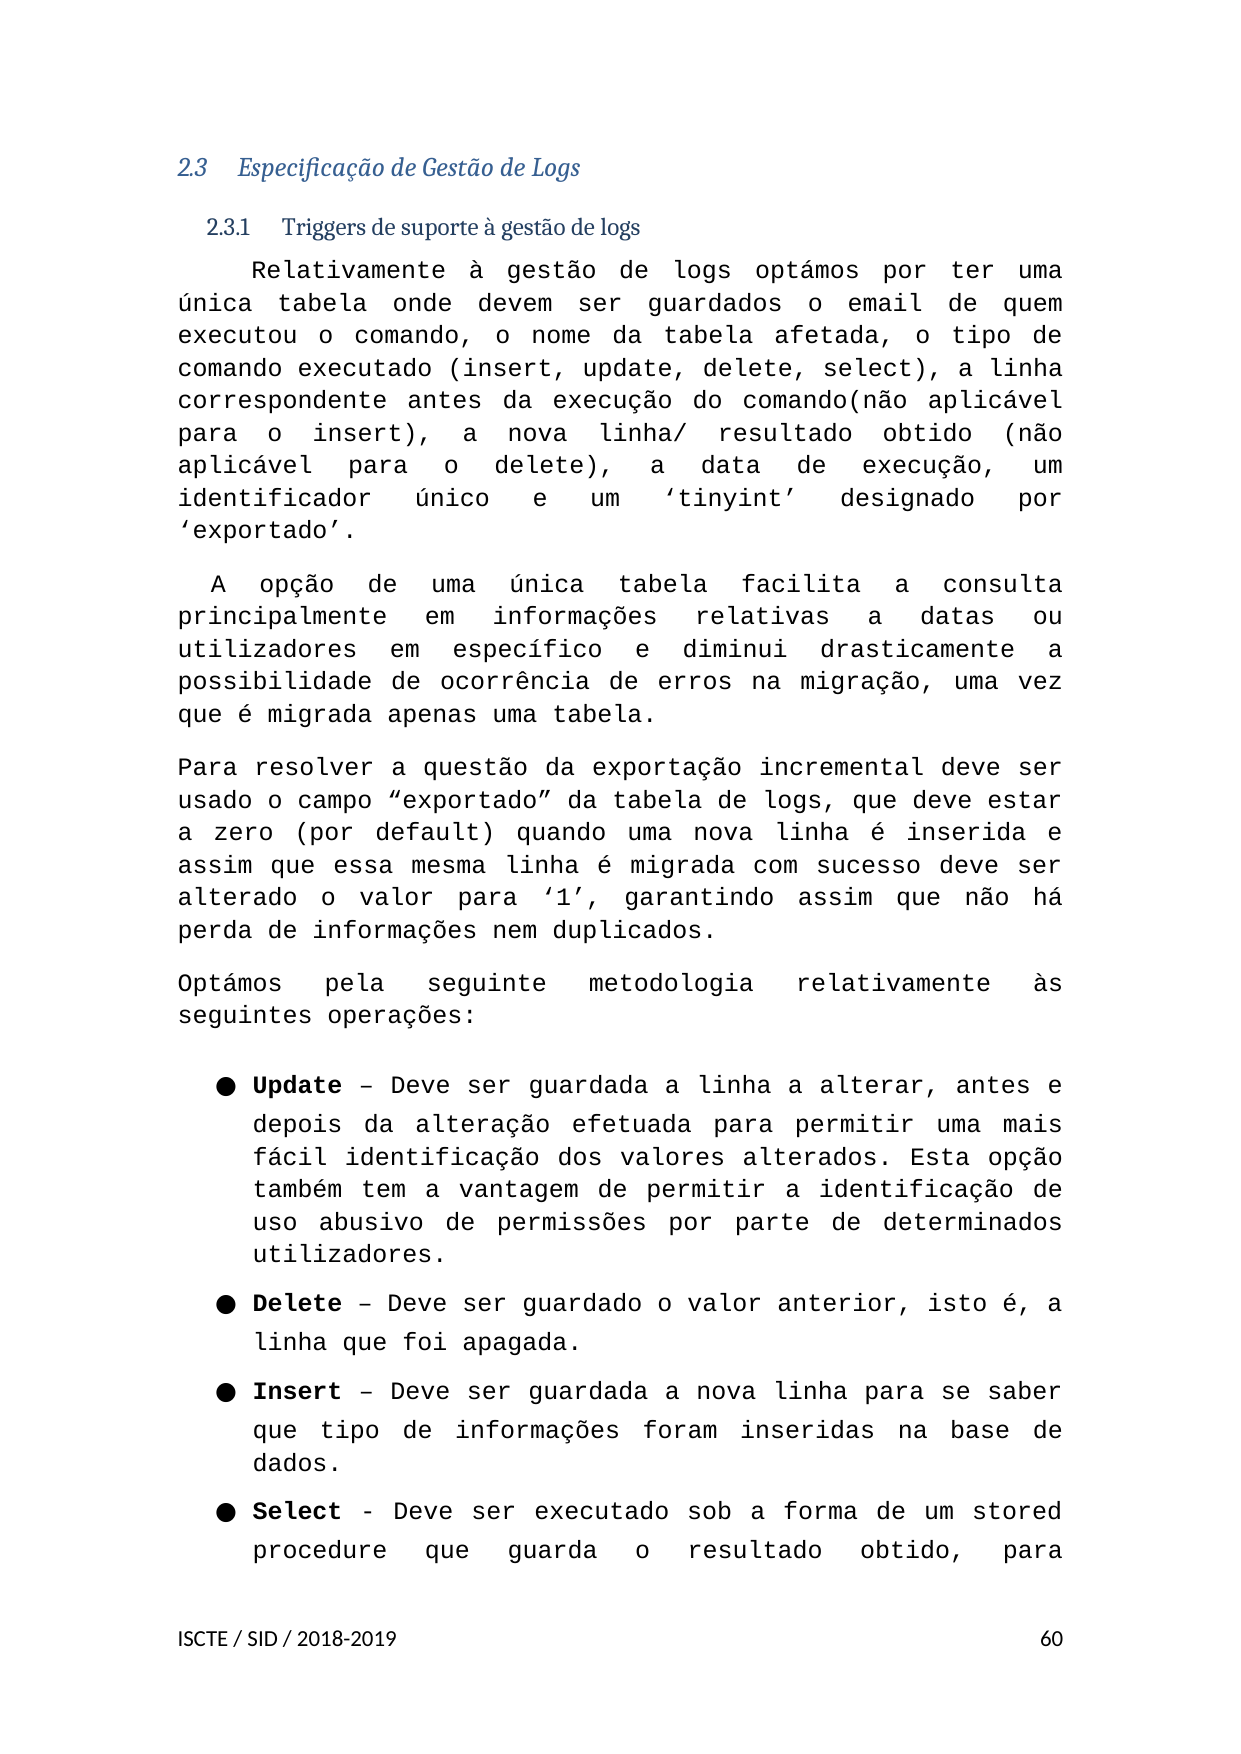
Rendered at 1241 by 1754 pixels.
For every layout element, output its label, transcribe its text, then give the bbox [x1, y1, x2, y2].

text Relativamente à gestão de logs optámos por ter uma única tabela onde devem ser guardados o email de quem executou o comando, o nome da tabela afetada, o tipo de comando executado (insert, update, delete, select), a linha correspondente antes da execução do comando(não aplicável para o insert), a nova linha/ resultado obtido (não aplicável para o delete), a data de execução, um identificador único e um ‘tinyint’ designado por ‘exportado’. [177, 258, 1063, 546]
text Optámos pela seguinte metodologia relativamente às seguintes operações: [177, 971, 1063, 1031]
subtitle Triggers de suporte à gestão de logs [207, 212, 1063, 241]
list Delete – Deve ser guardado o valor anterior, isto é, a linha que foi apagada. [215, 1274, 1063, 1358]
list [215, 1483, 1063, 1566]
list Update – Deve ser guardada a linha a alterar, antes e depois da alteração efetuada para permitir uma mais fácil identificação dos valores alterados. Esta opção também tem a vantagem de permitir a identificação de uso abusivo de permissões por parte de determinados utilizadores. [215, 1056, 1063, 1270]
text A opção de uma única tabela facilita a consulta principalmente em informações relativas a datas ou utilizadores em específico e diminui drasticamente a possibilidade de ocorrência de erros na migração, uma vez que é migrada apenas uma tabela. [177, 571, 1063, 730]
subtitle Especificação de Gestão de Logs [177, 152, 1063, 183]
list Insert – Deve ser guardada a nova linha para se saber que tipo de informações foram inseridas na base de dados. [215, 1362, 1063, 1478]
text Para resolver a questão da exportação incremental deve ser usado o campo “exportado” da tabela de logs, que deve estar a zero (por default) quando uma nova linha é inserida e assim que essa mesma linha é migrada com sucesso deve ser alterado o valor para ‘1’, garantindo assim que não há perda de informações nem duplicados. [177, 755, 1063, 946]
